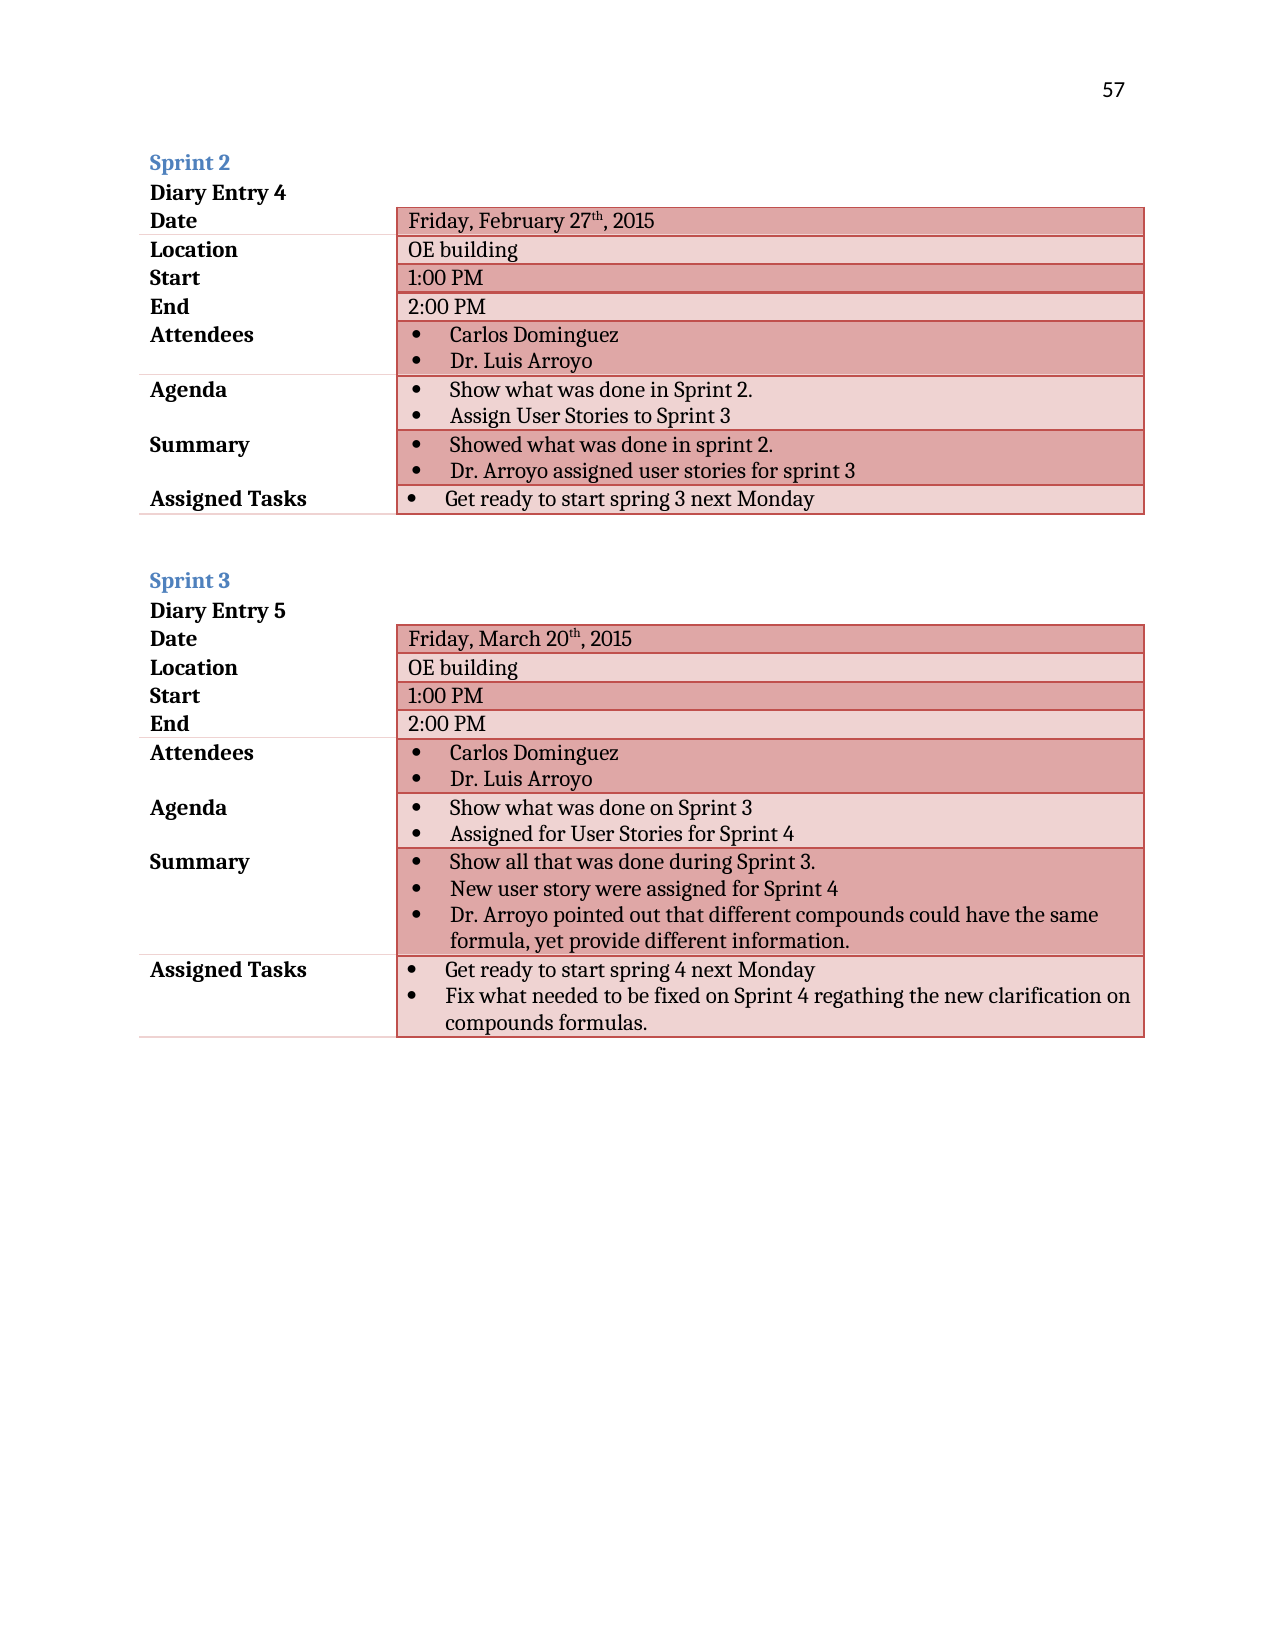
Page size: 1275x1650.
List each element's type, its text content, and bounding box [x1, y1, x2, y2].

table_cell Assigned Tasks [139, 484, 396, 513]
table_cell Get ready to start spring 3 next Monday [398, 486, 1143, 513]
table_cell 2:00 PM [398, 294, 1143, 320]
table_cell Summary [139, 429, 396, 484]
table_cell 1:00 PM [398, 265, 1143, 291]
table_cell Date [139, 207, 396, 234]
table_cell Attendees [139, 738, 396, 792]
table_header Diary Entry 4 [139, 180, 1144, 207]
table_cell Start [139, 681, 396, 709]
table_cell OE building [398, 237, 1143, 263]
table_cell Show what was done on Sprint 3 Assigned for User Stories for Sprint 4 [398, 794, 1143, 847]
table_cell Showed what was done in sprint 2. Dr. Arroyo assigned user stories for sprint 3 [398, 431, 1143, 484]
table_cell Date [139, 624, 396, 652]
table_cell Summary [139, 847, 396, 954]
table_cell Friday, March 20th, 2015 [398, 626, 1143, 652]
table_cell Location [139, 652, 396, 681]
table_cell Start [139, 263, 396, 291]
subtitle Sprint 3 [150, 568, 1125, 594]
table_cell Agenda [139, 375, 396, 429]
table_cell Get ready to start spring 4 next Monday Fix what needed to be fixed on Sprint 4 regathing the new clarification on compounds formulas. [398, 957, 1143, 1036]
table_cell Agenda [139, 792, 396, 847]
table_cell Attendees [139, 320, 396, 374]
table_cell OE building [398, 654, 1143, 681]
table_cell End [139, 291, 396, 320]
table_cell Friday, February 27th, 2015 [398, 208, 1143, 234]
table_cell Carlos Dominguez Dr. Luis Arroyo [398, 322, 1143, 374]
table_cell Show what was done in Sprint 2. Assign User Stories to Sprint 3 [398, 377, 1143, 429]
table_cell End [139, 709, 396, 737]
table_cell Carlos Dominguez Dr. Luis Arroyo [398, 740, 1143, 792]
subtitle Sprint 2 [150, 150, 1125, 176]
table_cell Assigned Tasks [139, 955, 396, 1036]
table_cell Location [139, 235, 396, 263]
table_cell Show all that was done during Sprint 3. New user story were assigned for Sprint 4 Dr. Arroyo pointed out that different compounds could have the same formula, yet provide different information. [398, 849, 1143, 954]
table_cell 1:00 PM [398, 683, 1143, 709]
table_header Diary Entry 5 [139, 598, 1144, 624]
table_cell 2:00 PM [398, 711, 1143, 737]
